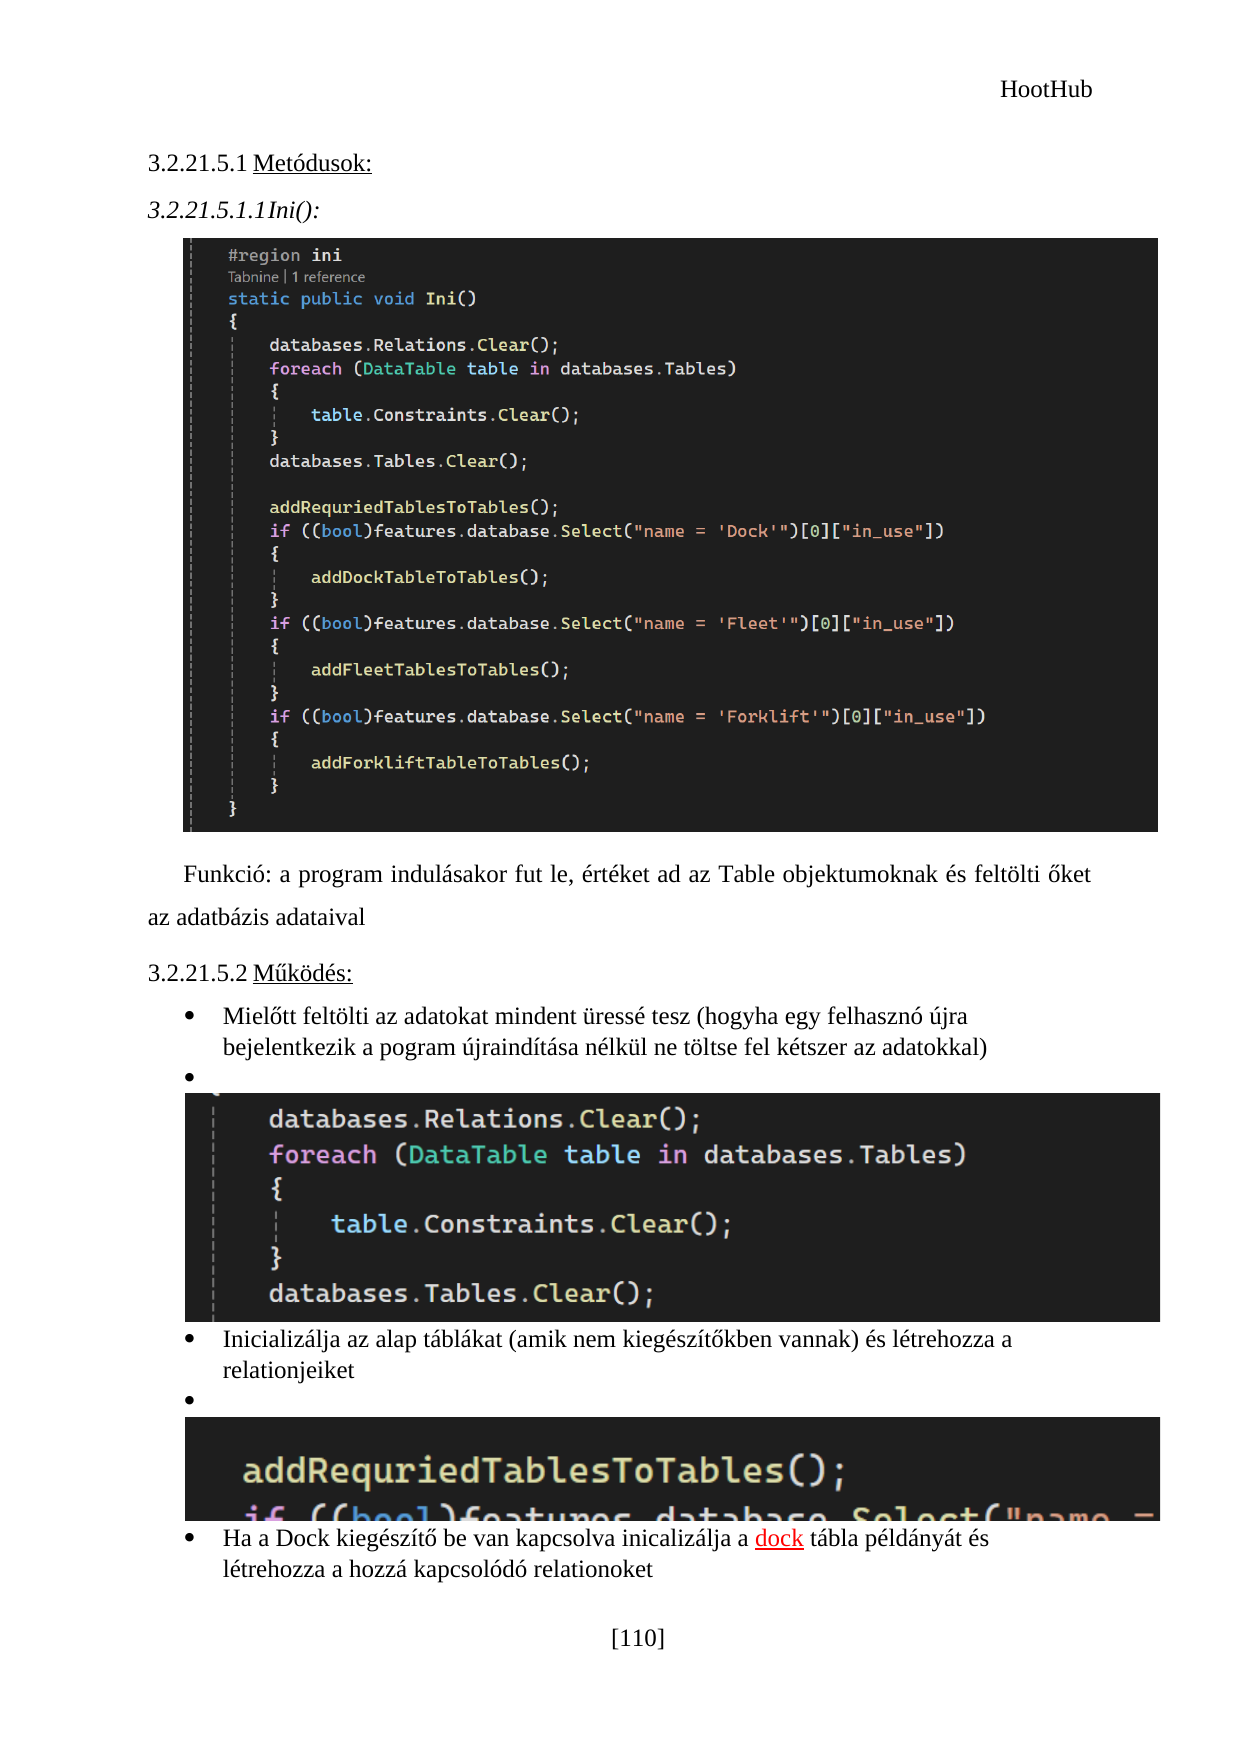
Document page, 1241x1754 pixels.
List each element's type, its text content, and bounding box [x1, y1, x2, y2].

picture [183, 238, 1158, 832]
subtitle Metódusok: [148, 148, 1093, 176]
list Mielőtt feltölti az adatokat mindent üressé tesz (hogyha egy felhasznó újra bejelentkezik a pogram újraindítása nélkül ne töltse fel kétszer az adatokkal) [185, 1001, 1093, 1061]
list Ha a Dock kiegészítő be van kapcsolva inicalizálja a dock tábla példányát és létrehozza a hozzá kapcsolódó relationoket [185, 1523, 1093, 1583]
picture [185, 1093, 1160, 1322]
picture [185, 1417, 1160, 1521]
text Funkció: a program indulásakor fut le, értéket ad az Table objektumoknak és feltölti őket az adatbázis adataival [148, 859, 1093, 931]
subtitle Működés: [148, 958, 1093, 986]
subtitle Ini(): [148, 195, 1093, 224]
list Inicializálja az alap táblákat (amik nem kiegészítőkben vannak) és létrehozza a relationjeiket [185, 1324, 1093, 1384]
